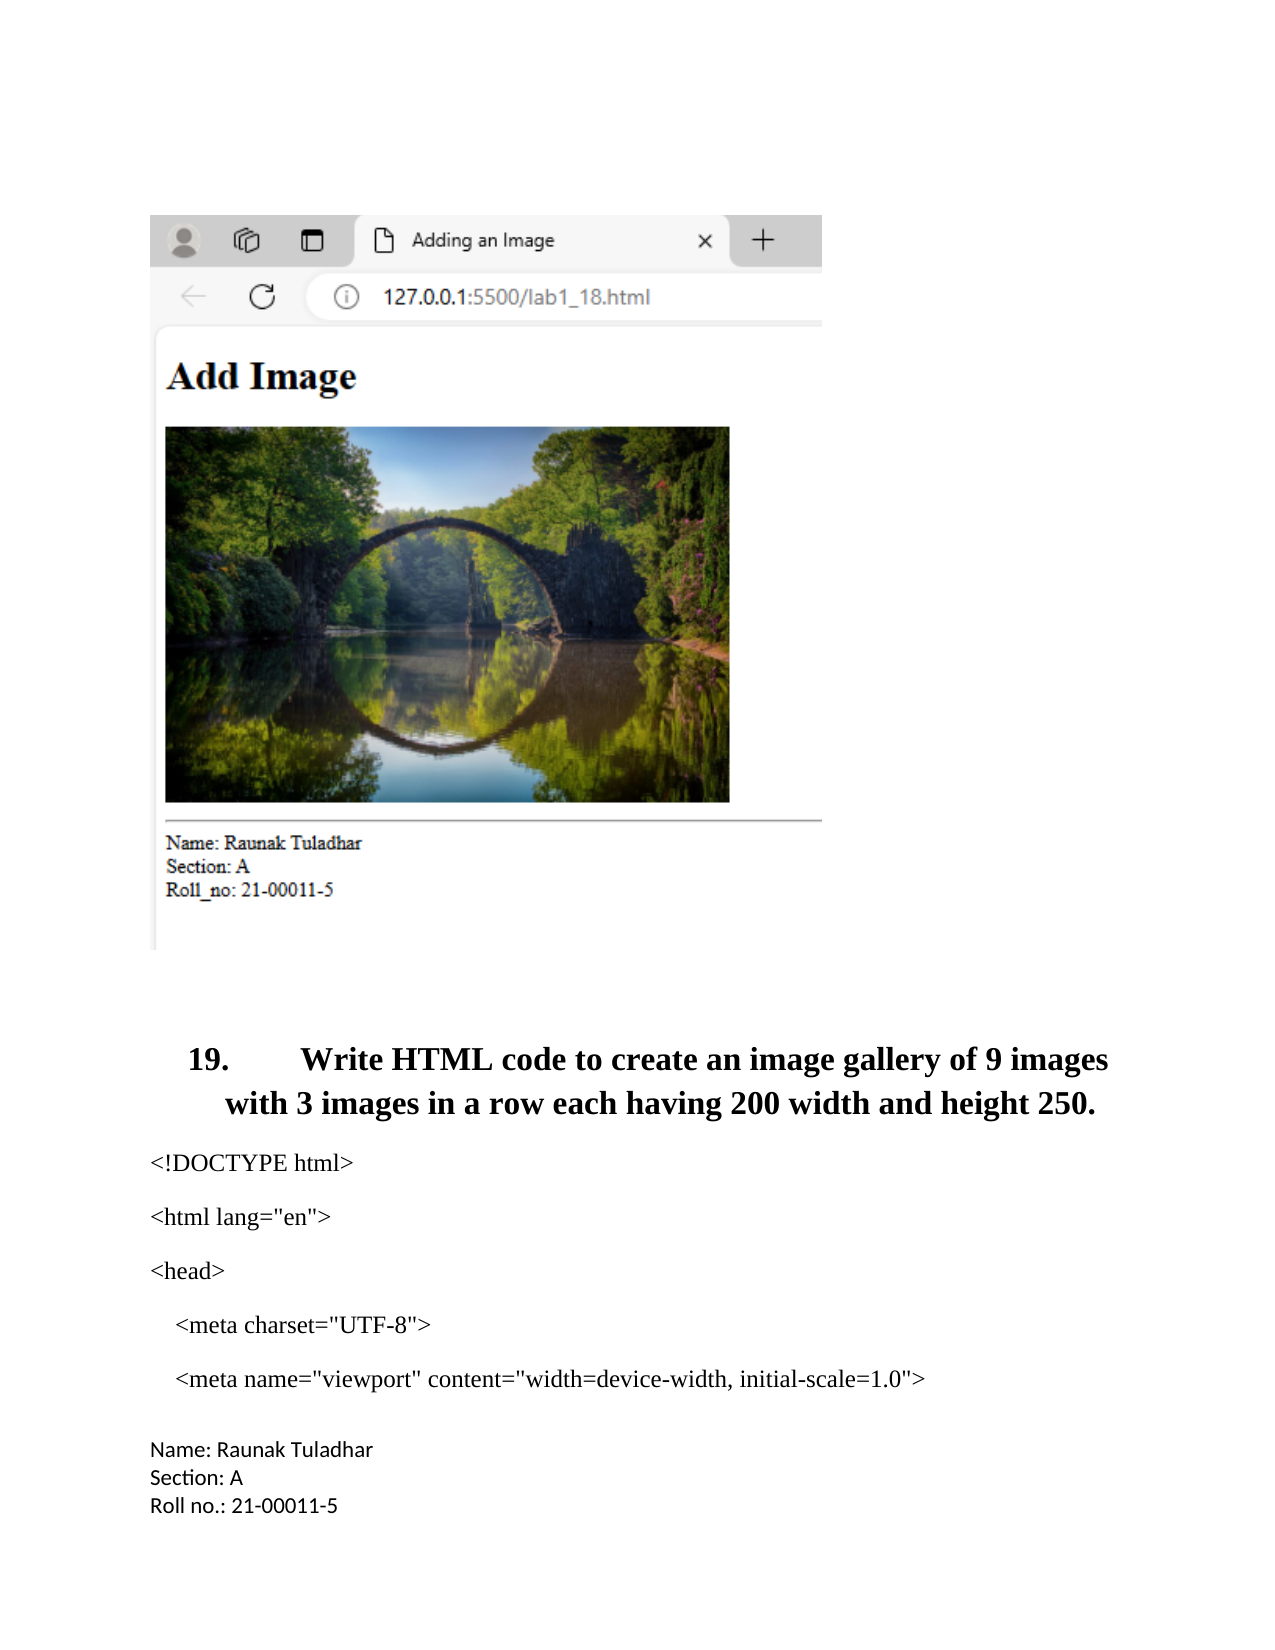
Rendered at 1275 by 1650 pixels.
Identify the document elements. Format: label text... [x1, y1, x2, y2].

list Write HTML code to create an image gallery of 9 images with 3 images in a row each having 200 width and height 250. [187, 1039, 1125, 1122]
text <meta charset="UTF-8"> [150, 1310, 1125, 1338]
text <html lang="en"> [150, 1202, 1125, 1231]
text <!DOCTYPE html> [150, 1148, 1125, 1177]
text <meta name="viewport" content="width=device-width, initial-scale=1.0"> [150, 1364, 1125, 1392]
text <head> [150, 1256, 1125, 1285]
picture [150, 215, 822, 950]
